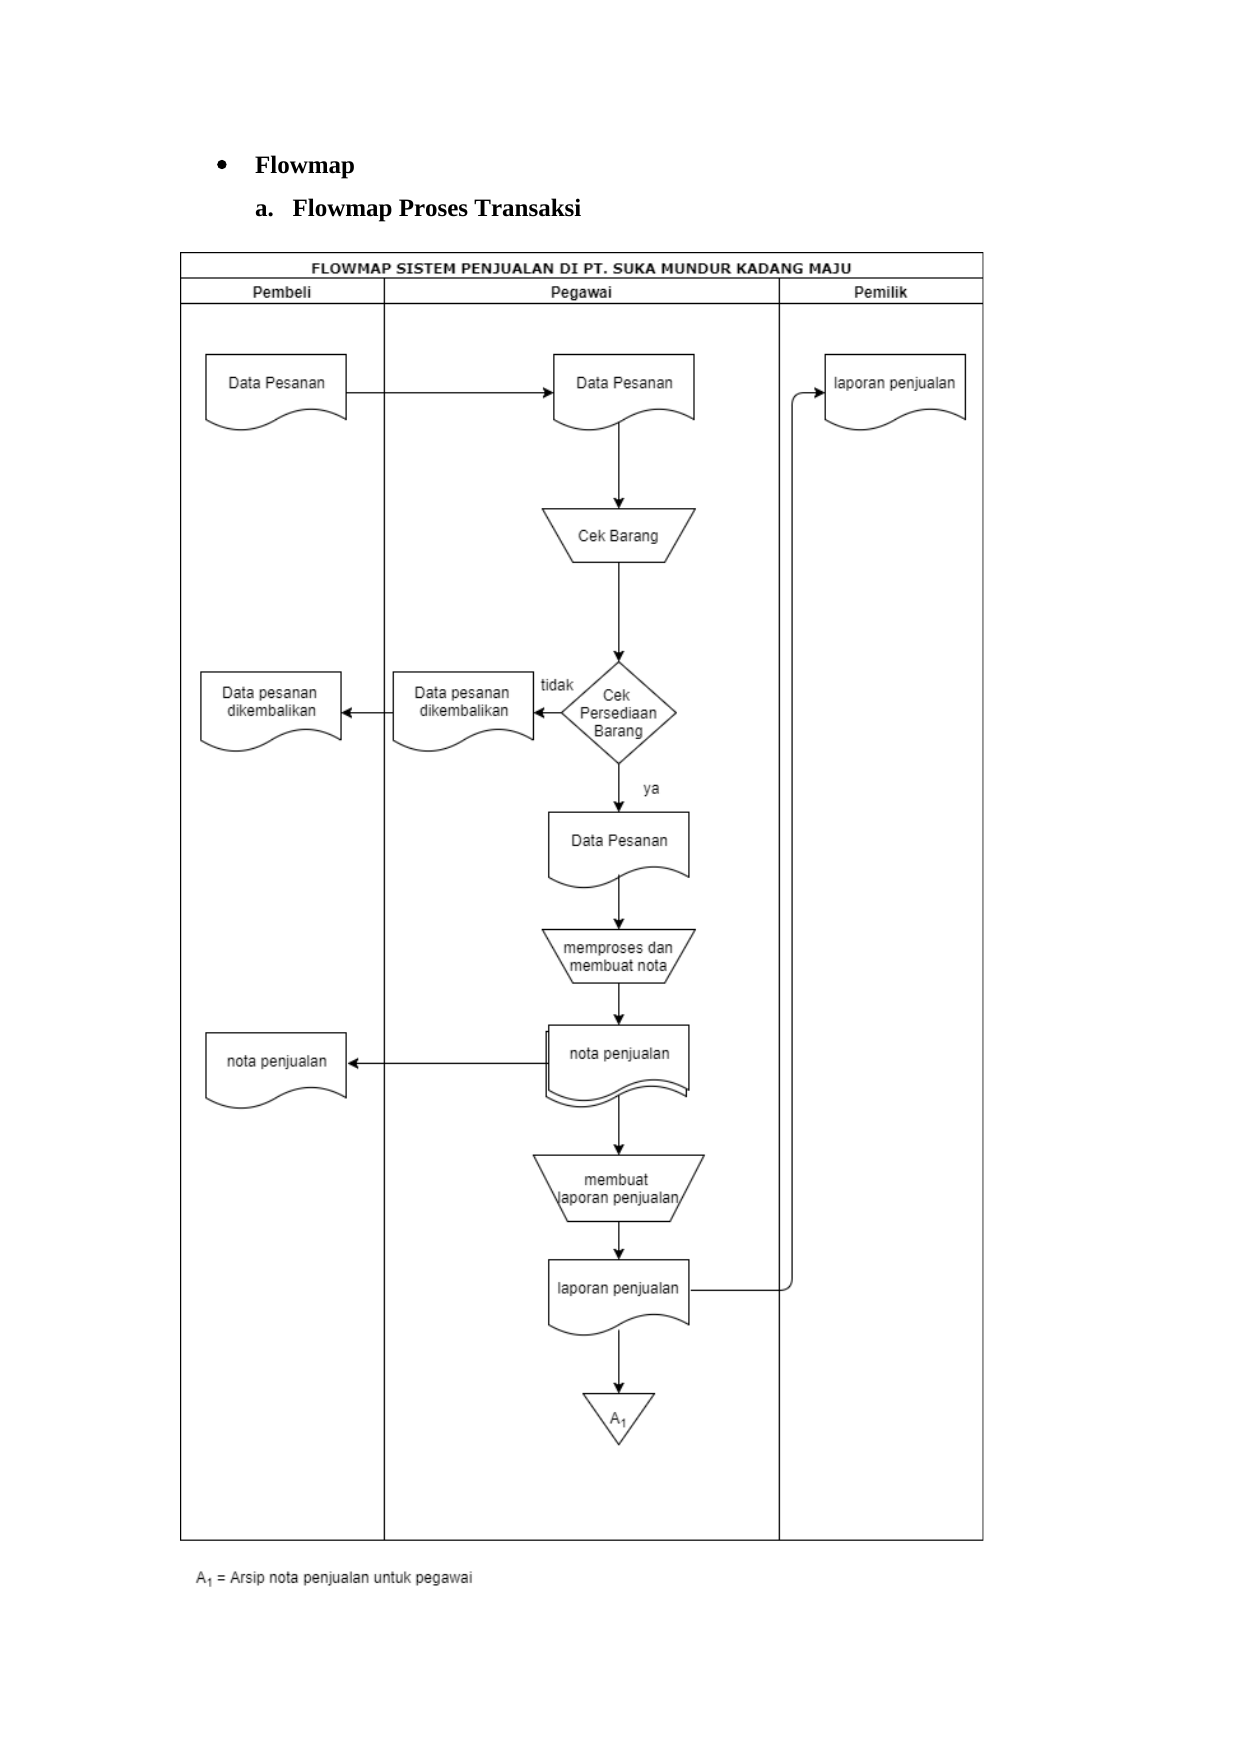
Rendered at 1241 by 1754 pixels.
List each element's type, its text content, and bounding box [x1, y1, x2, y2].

list Flowmap [217, 150, 1090, 179]
picture [180, 252, 984, 1592]
list Flowmap Proses Transaksi [255, 193, 1090, 222]
